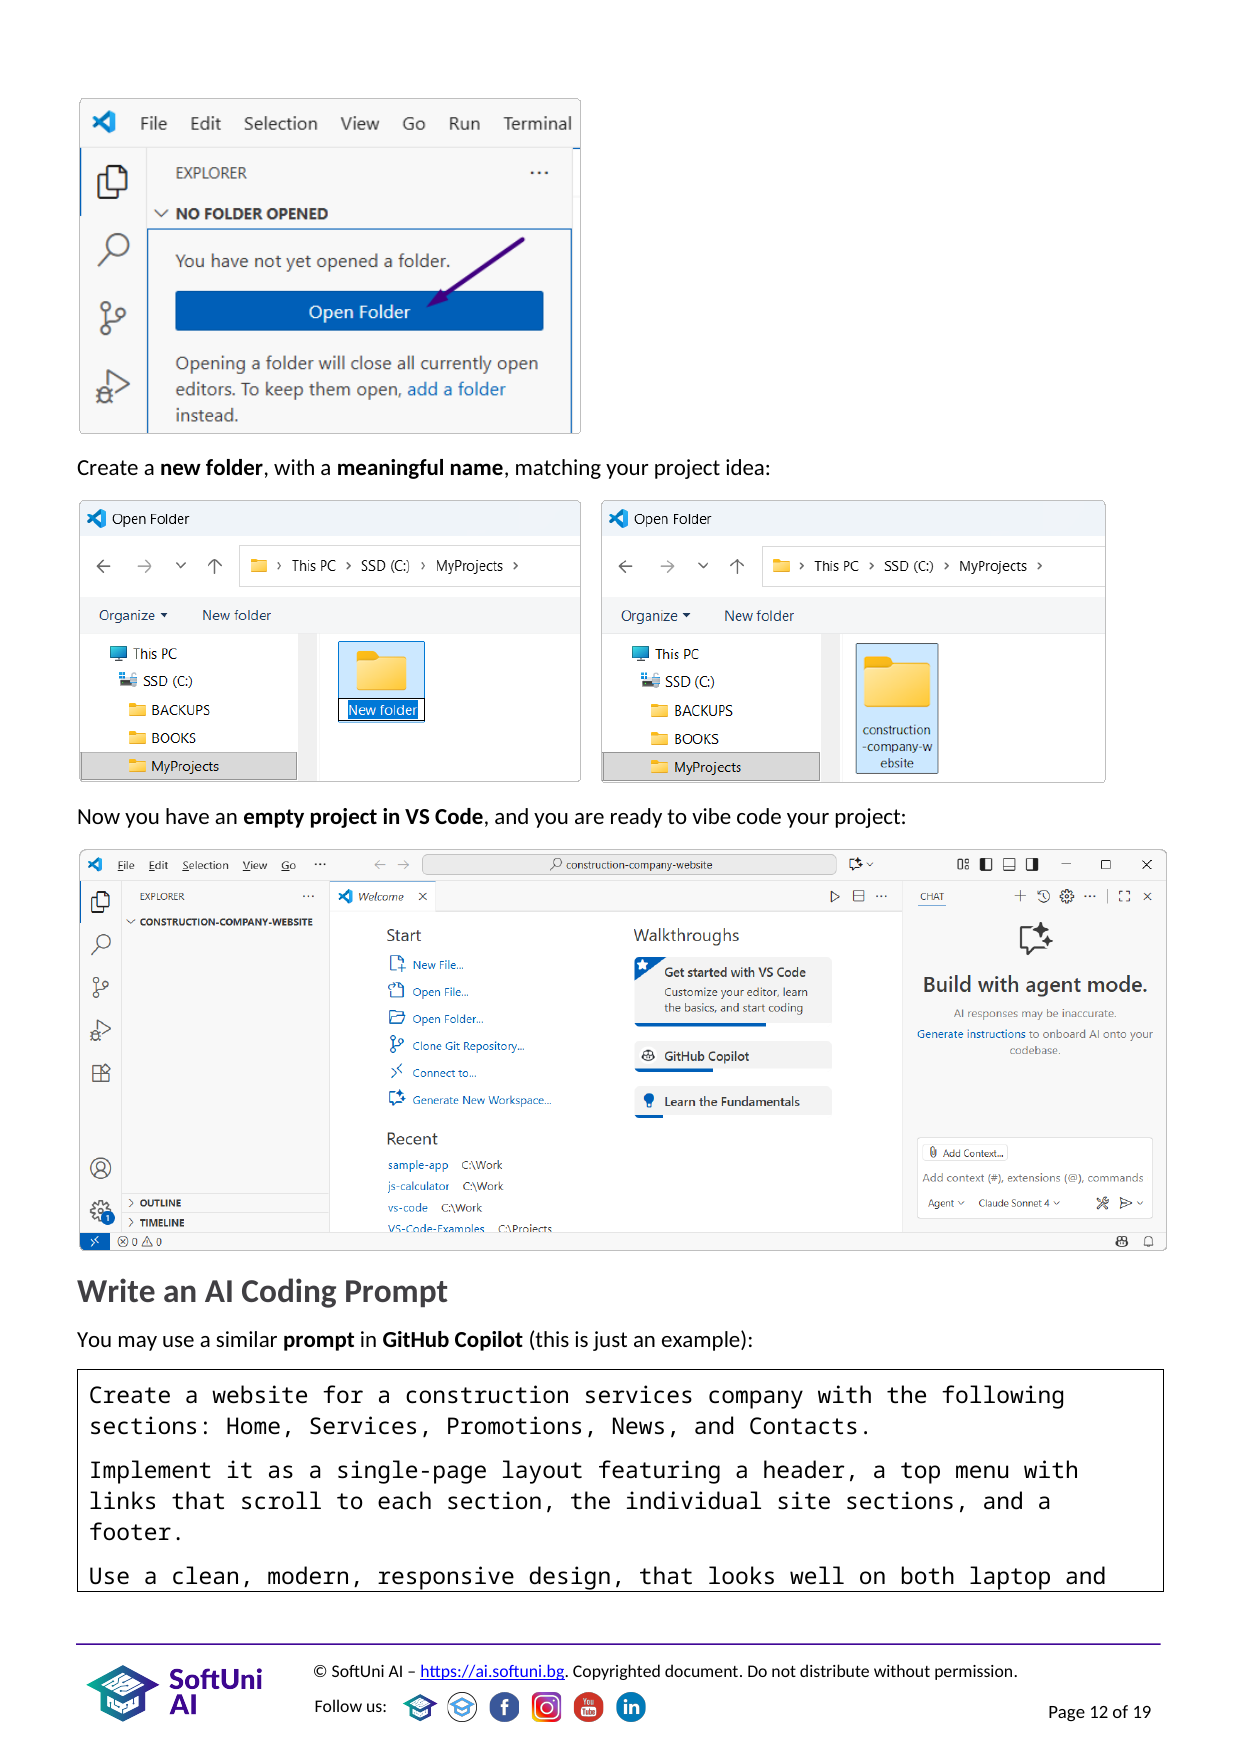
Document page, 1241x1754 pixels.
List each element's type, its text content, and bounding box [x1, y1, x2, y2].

picture [80, 98, 580, 433]
picture [637, 1692, 646, 1701]
text Create a new folder, with a meaningful name, matching your project idea: [77, 453, 1163, 481]
picture [630, 1704, 639, 1714]
picture [401, 1693, 439, 1722]
picture [616, 1692, 625, 1701]
subtitle Write an AI Coding Prompt [77, 1269, 1163, 1310]
text You may use a similar prompt in GitHub Copilot (this is just an example): [77, 1325, 1163, 1353]
picture [573, 1692, 604, 1722]
picture [616, 1713, 625, 1722]
text Now you have an empty project in VS Code, and you are ready to vibe code your project: [77, 802, 1163, 830]
picture [83, 1663, 265, 1723]
picture [602, 500, 1105, 782]
picture [79, 849, 1167, 1250]
picture [489, 1692, 519, 1722]
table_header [78, 1370, 1163, 1591]
picture [80, 500, 580, 781]
picture [447, 1692, 477, 1722]
picture [531, 1692, 562, 1722]
picture [637, 1713, 646, 1722]
